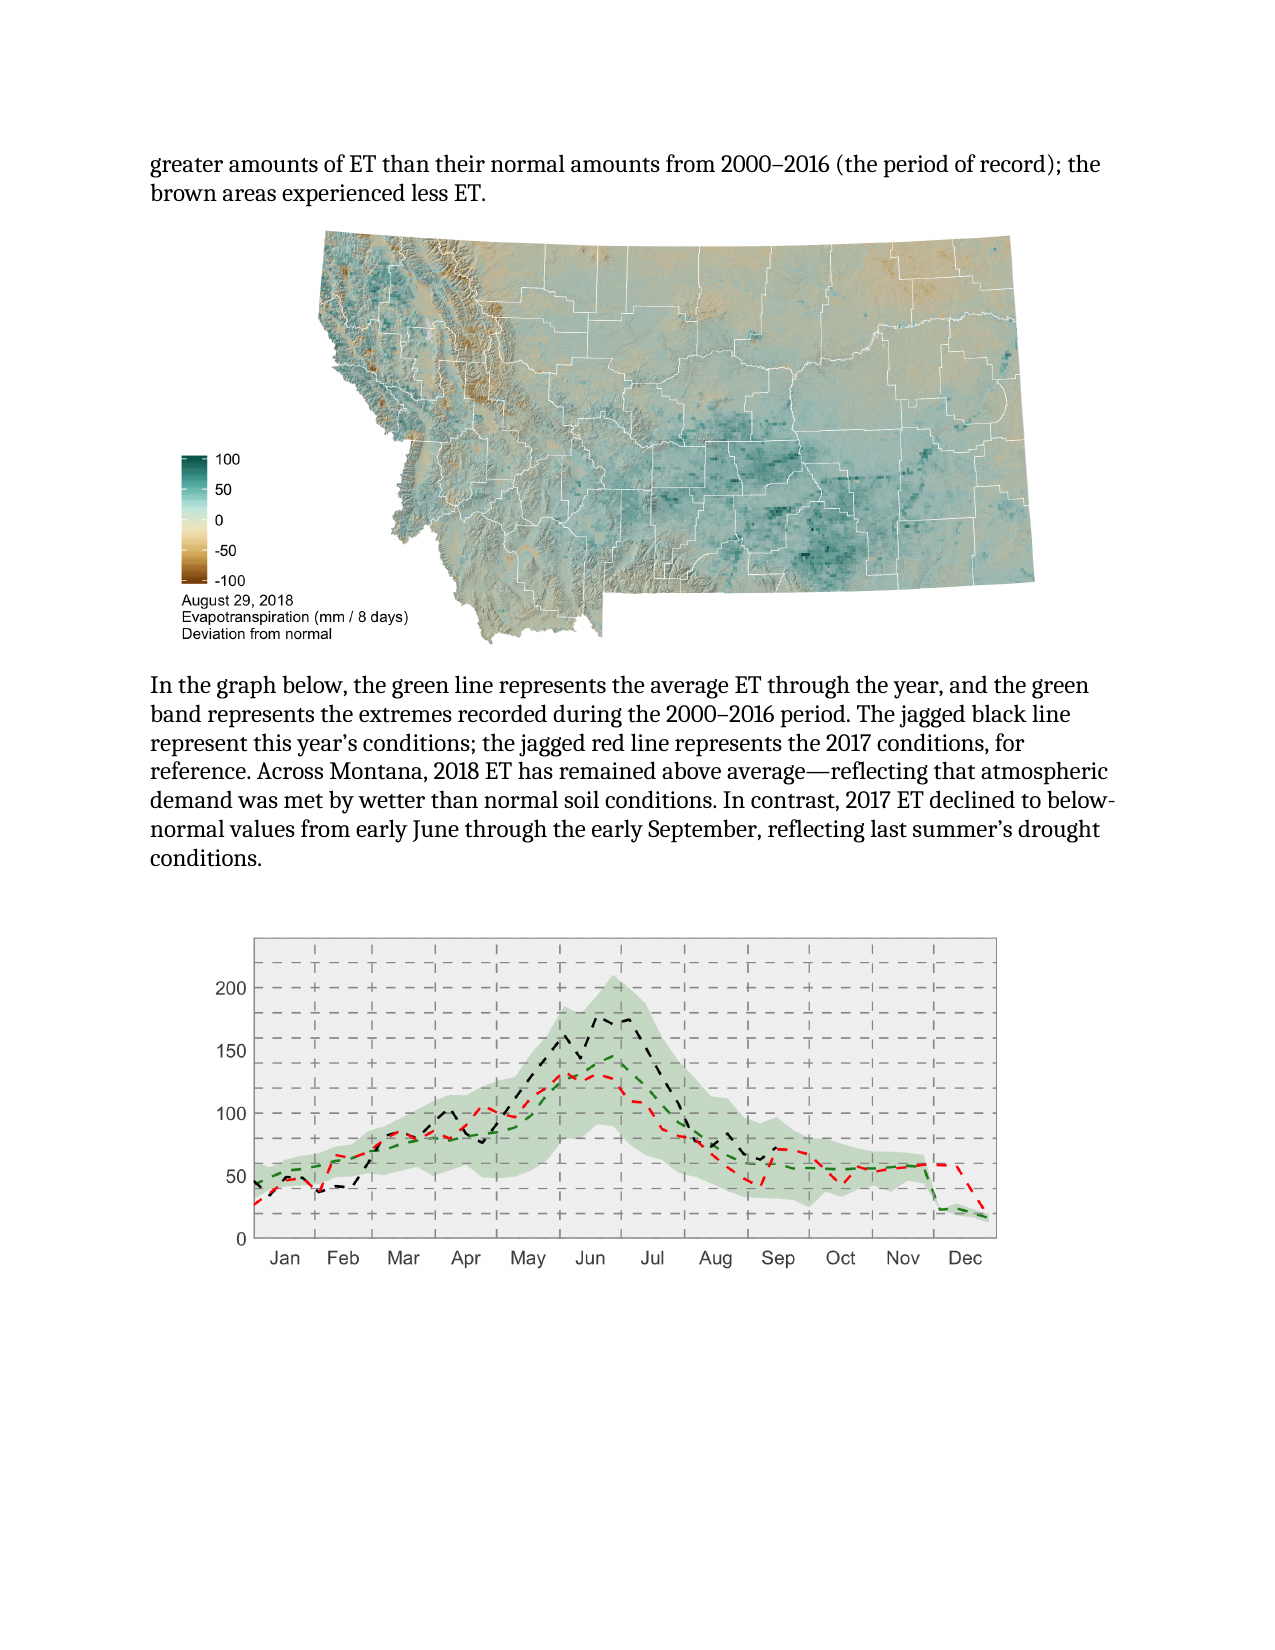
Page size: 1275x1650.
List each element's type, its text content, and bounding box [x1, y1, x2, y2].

picture [168, 226, 1044, 653]
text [150, 150, 1125, 207]
picture [168, 891, 1044, 1317]
text In the graph below, the green line represents the average ET through the year, and the green band represents the extremes recorded during the 2000–2016 period. The jagged black line represent this year’s conditions; the jagged red line represents the 2017 conditions, for reference. Across Montana, 2018 ET has remained above average—reflecting that atmospheric demand was met by wetter than normal soil conditions. In contrast, 2017 ET declined to below-normal values from early June through the early September, reflecting last summer’s drought conditions. [150, 671, 1125, 872]
